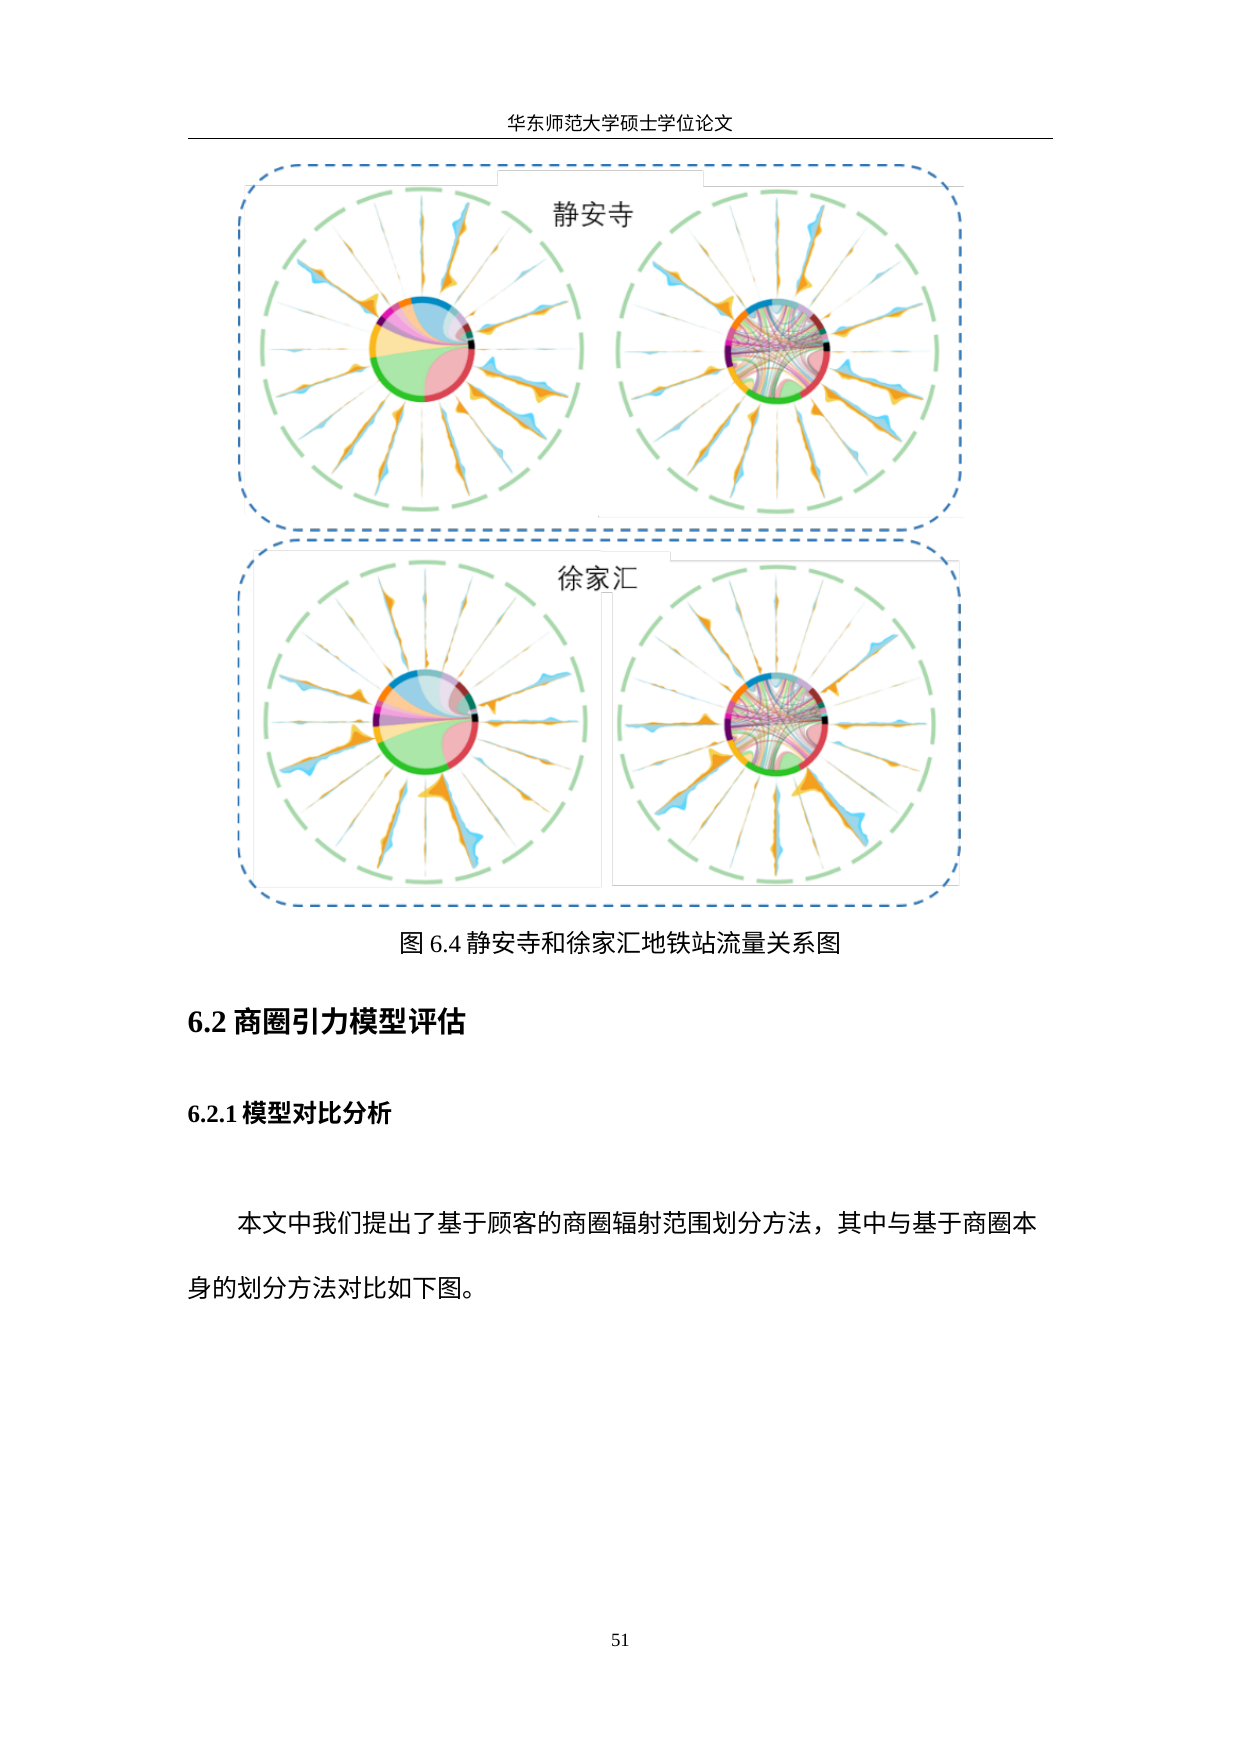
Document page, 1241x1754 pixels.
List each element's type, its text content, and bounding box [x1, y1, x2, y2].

text 本文中我们提出了基于顾客的商圈辐射范围划分方法，其中与基于商圈本身的划分方法对比如下图。 [187, 1189, 1053, 1319]
text 6.2.1模型对比分析 [187, 1079, 1053, 1144]
subtitle 6.2商圈引力模型评估 [187, 987, 1053, 1052]
picture [237, 164, 964, 907]
text 图6.4静安寺和徐家汇地铁站流量关系图 [187, 909, 1053, 974]
